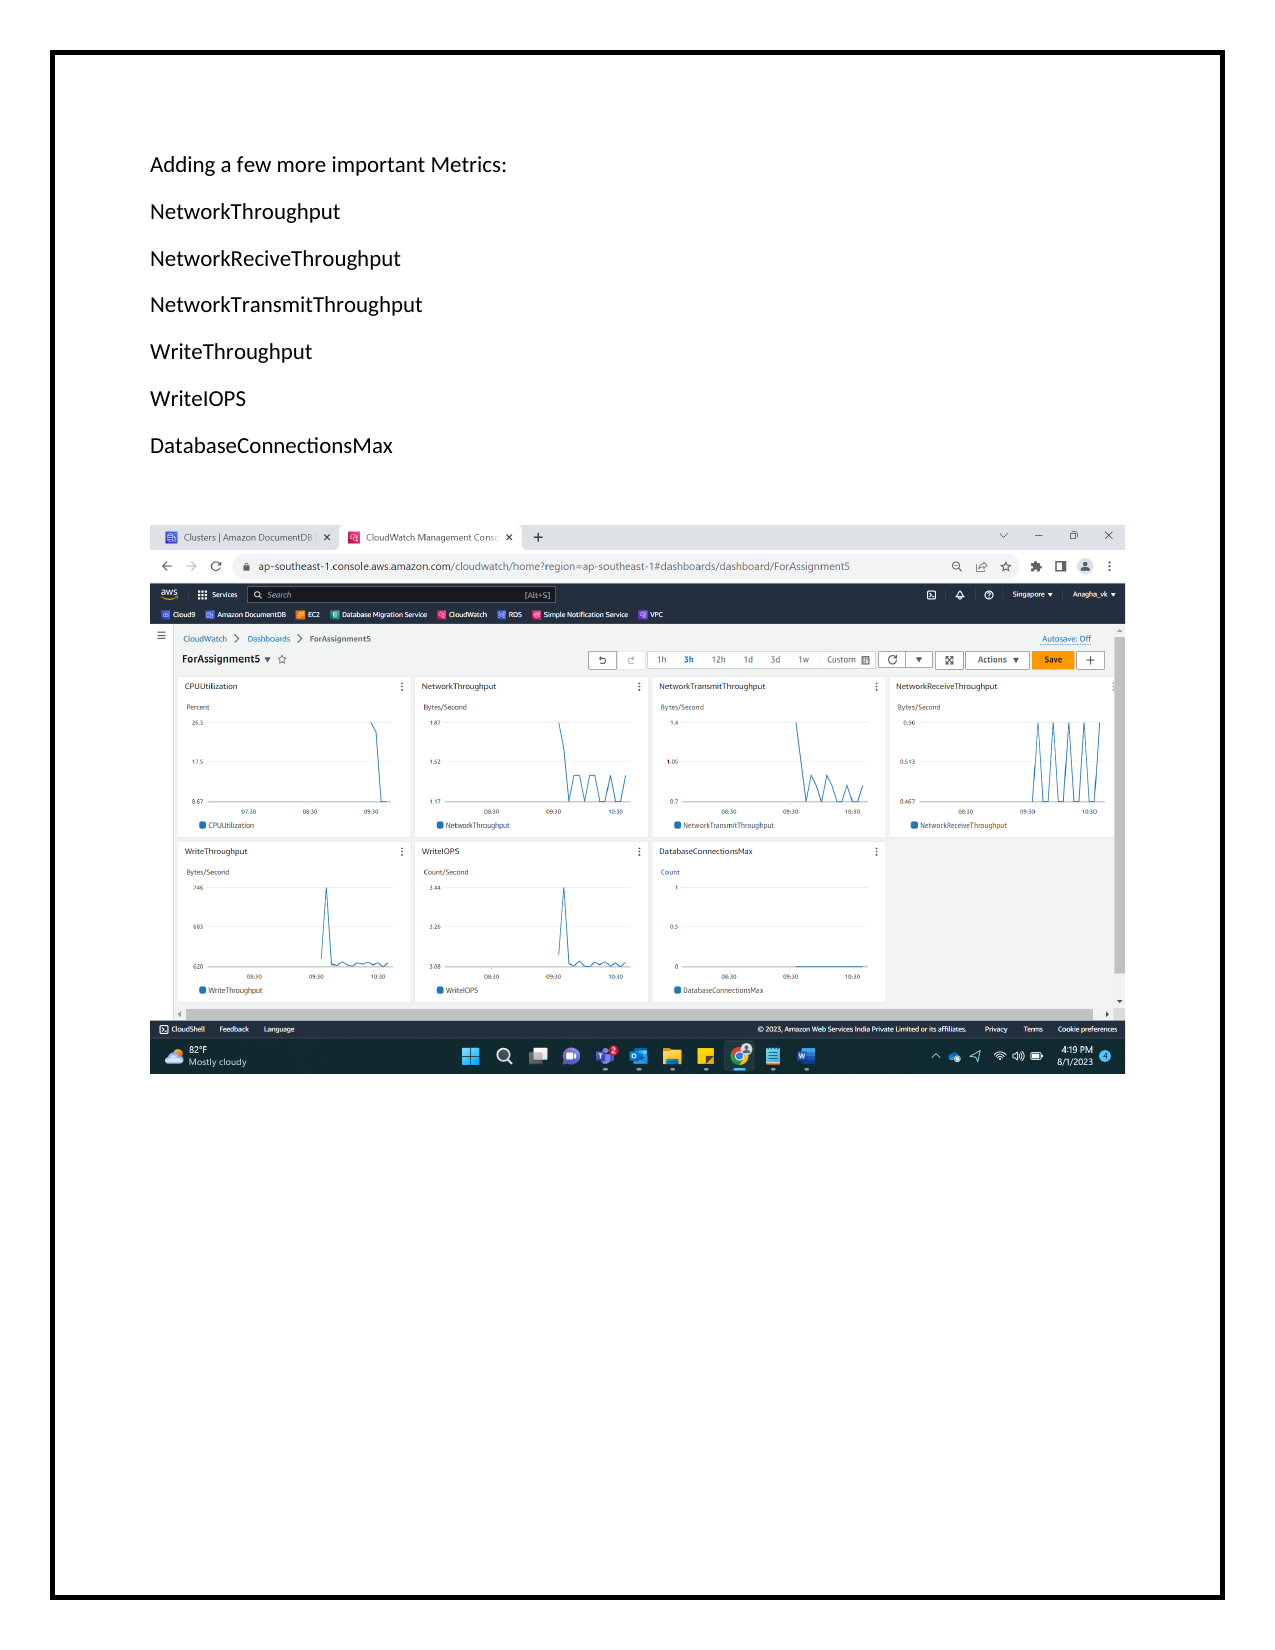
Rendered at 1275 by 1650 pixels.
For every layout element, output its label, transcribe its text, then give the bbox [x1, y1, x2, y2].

text NetworkThroughput [150, 197, 1125, 225]
text NetworkTransmitThroughput [150, 291, 1125, 319]
text NetworkReciveThroughput [150, 244, 1125, 272]
text WriteIOPS [150, 384, 1125, 412]
text DatabaseConnectionsMax [150, 431, 1125, 459]
picture [150, 525, 1125, 1074]
text Adding a few more important Metrics: [150, 150, 1125, 178]
text WriteThroughput [150, 337, 1125, 366]
